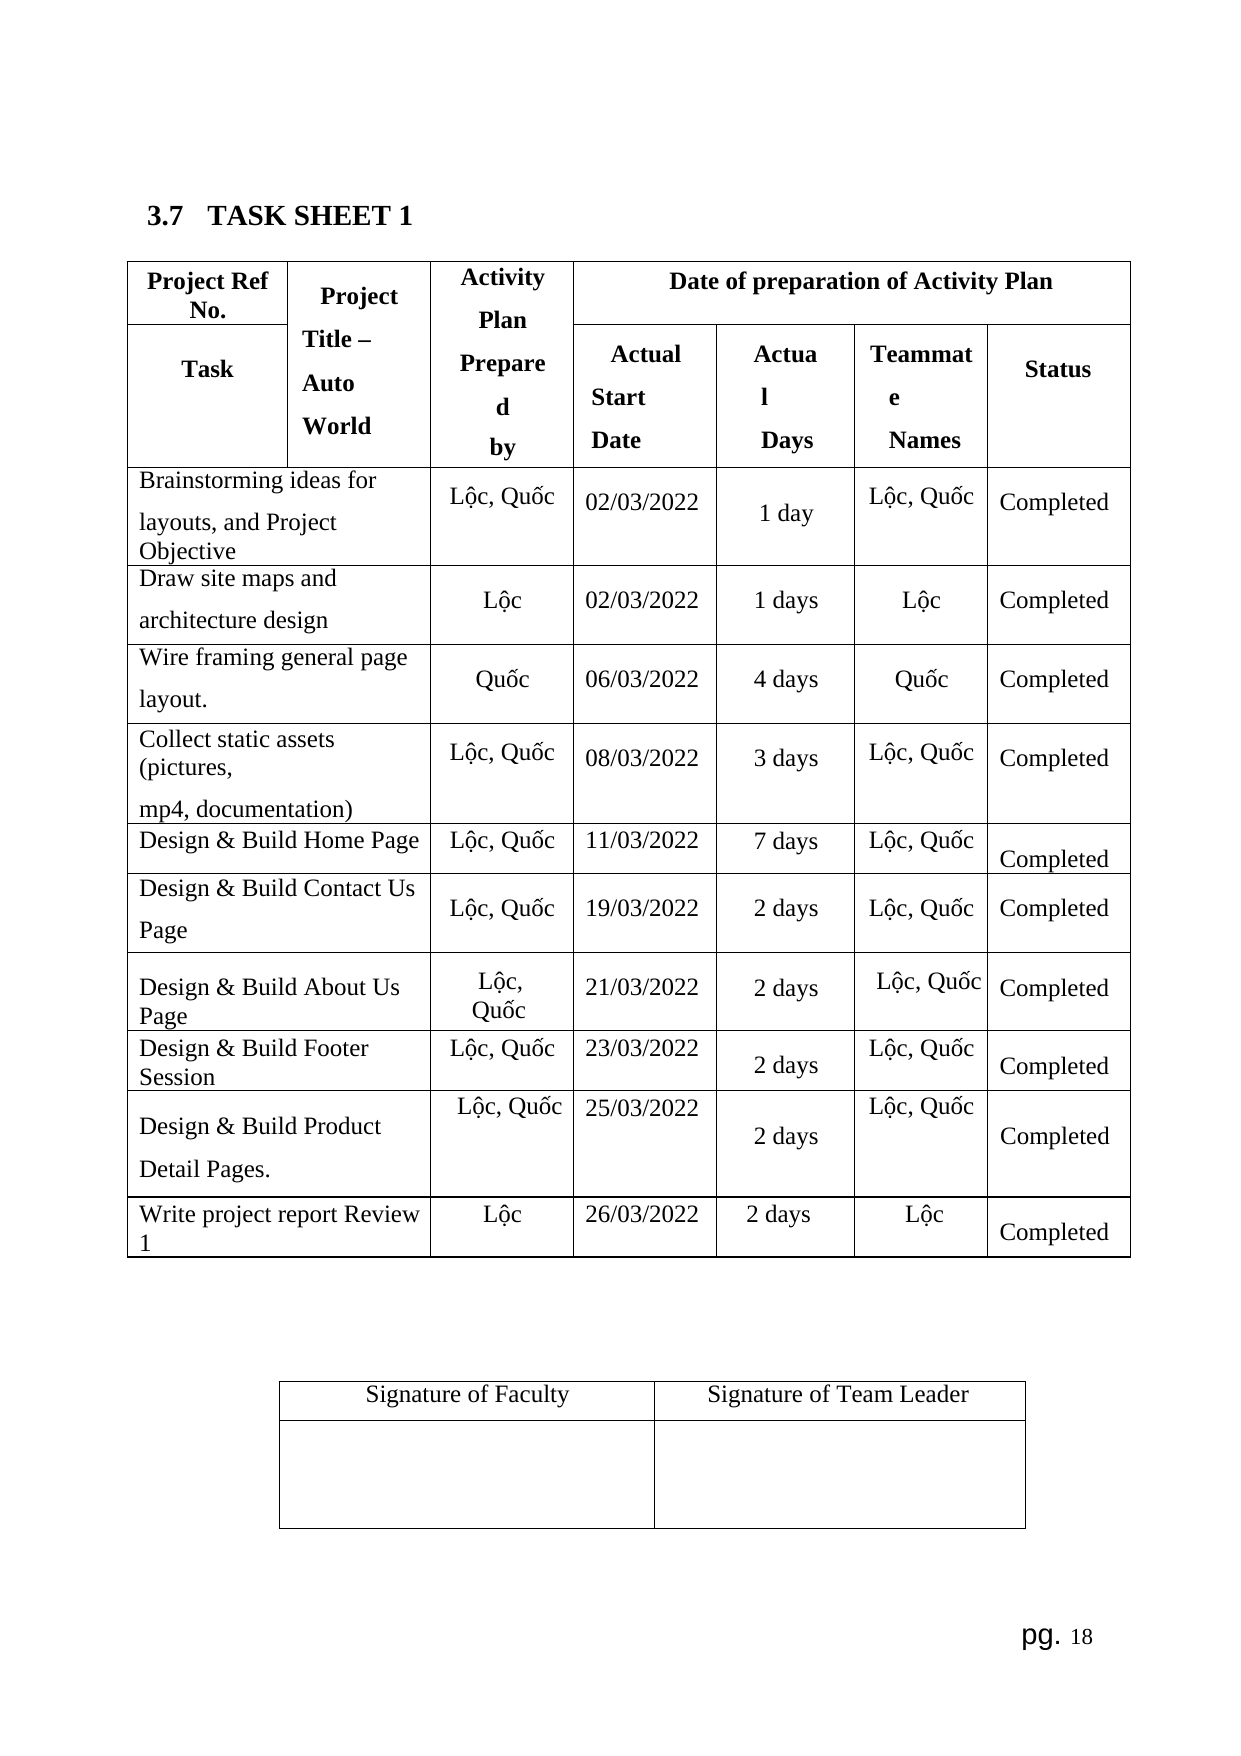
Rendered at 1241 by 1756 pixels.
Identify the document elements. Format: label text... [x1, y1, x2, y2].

table_cell Lộc, Quốc [431, 1091, 573, 1196]
table_cell Actual Days [717, 325, 854, 467]
table_cell 1 day [717, 468, 854, 565]
table_cell 19/03/2022 [574, 874, 716, 951]
table_cell Collect static assets (pictures, mp4, documentation) [128, 724, 430, 823]
table_cell Lộc, Quốc [855, 724, 987, 823]
table_cell Lộc, Quốc [855, 953, 987, 1030]
table_cell 02/03/2022 [574, 468, 716, 565]
table_cell Draw site maps and architecture design [128, 566, 430, 644]
table_cell Design & Build Home Page [128, 824, 430, 872]
table_header Project Title – Auto World [288, 262, 430, 467]
table_cell Completed [988, 1198, 1130, 1256]
table_cell Wire framing general page layout. [128, 645, 430, 723]
table_cell Teammate Names [855, 325, 987, 467]
table_cell Lộc, Quốc [431, 824, 573, 872]
table_cell Status [988, 325, 1130, 467]
table_cell Lộc, Quốc [855, 1031, 987, 1090]
table_cell 26/03/2022 [574, 1198, 716, 1256]
table_cell 23/03/2022 [574, 1031, 716, 1090]
table_cell 2 days [717, 1198, 854, 1256]
subtitle TASK SHEET 1 [147, 198, 1240, 231]
table_cell Lộc, Quốc [855, 468, 987, 565]
table_cell Completed [988, 953, 1130, 1030]
table_cell Completed [988, 874, 1130, 951]
table_cell Completed [988, 1091, 1130, 1196]
table_cell Completed [988, 645, 1130, 723]
table_cell [280, 1421, 654, 1527]
table_cell Design & Build Product Detail Pages. [128, 1091, 430, 1196]
table_cell Design & Build Footer Session [128, 1031, 430, 1090]
table_cell 11/03/2022 [574, 824, 716, 872]
table_cell Lộc, Quốc [431, 724, 573, 823]
table_cell 3 days [717, 724, 854, 823]
table_header Activity Plan Prepared by [431, 262, 573, 467]
table_cell Write project report Review 1 [128, 1198, 430, 1256]
table_cell Completed [988, 1031, 1130, 1090]
table_header Signature of Faculty [280, 1382, 654, 1420]
table_cell Lộc [431, 566, 573, 644]
table_cell Lộc [855, 1198, 987, 1256]
table_cell Quốc [431, 645, 573, 723]
table_cell Completed [988, 824, 1130, 872]
table_cell Brainstorming ideas for layouts, and Project Objective [128, 468, 430, 565]
table_cell Completed [988, 724, 1130, 823]
table_header Date of preparation of Activity Plan [574, 262, 1130, 324]
table_cell 08/03/2022 [574, 724, 716, 823]
table_cell 7 days [717, 824, 854, 872]
table_cell 4 days [717, 645, 854, 723]
table_cell Lộc, Quốc [431, 468, 573, 565]
table_cell Lộc [855, 566, 987, 644]
table_cell Completed [988, 566, 1130, 644]
table_cell 06/03/2022 [574, 645, 716, 723]
table_cell Task [128, 325, 287, 467]
table_cell Lộc, Quốc [855, 824, 987, 872]
table_cell Lộc, Quốc [855, 1091, 987, 1196]
table_cell Lộc, Quốc [431, 874, 573, 951]
table_cell Actual Start Date [574, 325, 716, 467]
table_cell Design & Build About Us Page [128, 953, 430, 1030]
table_cell 1 days [717, 566, 854, 644]
table_cell Lộc [431, 1198, 573, 1256]
table_cell Quốc [855, 645, 987, 723]
table_cell Lộc, Quốc [855, 874, 987, 951]
table_cell Design & Build Contact Us Page [128, 874, 430, 951]
table_header Signature of Team Leader [655, 1382, 1025, 1420]
table_cell Completed [988, 468, 1130, 565]
table_cell 2 days [717, 953, 854, 1030]
table_cell 02/03/2022 [574, 566, 716, 644]
table_cell 2 days [717, 1091, 854, 1196]
table_cell 2 days [717, 874, 854, 951]
table_cell 21/03/2022 [574, 953, 716, 1030]
table_cell Lộc, Quốc [431, 953, 573, 1030]
table_header Project Ref No. [128, 262, 287, 324]
table_cell 25/03/2022 [574, 1091, 716, 1196]
table_cell Lộc, Quốc [431, 1031, 573, 1090]
table_cell 2 days [717, 1031, 854, 1090]
table_cell [655, 1421, 1025, 1527]
